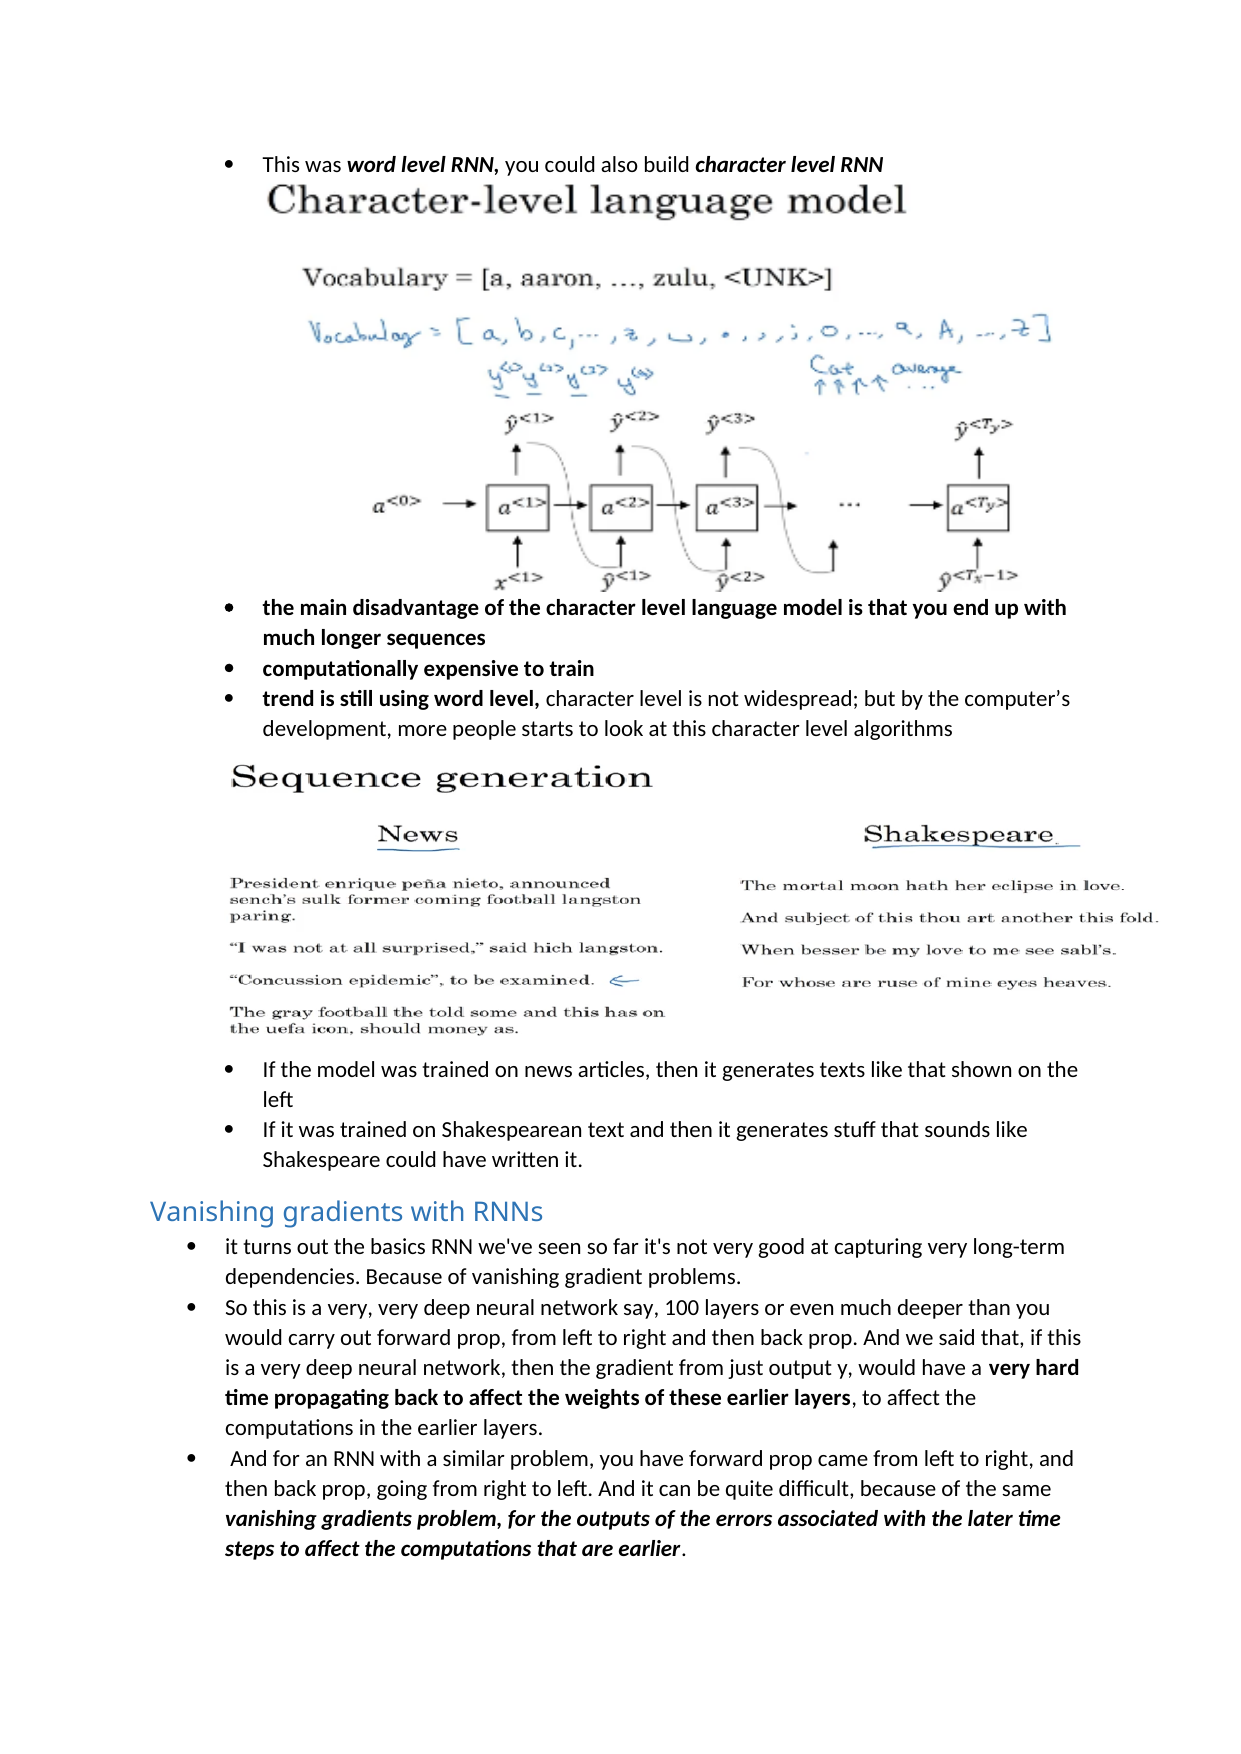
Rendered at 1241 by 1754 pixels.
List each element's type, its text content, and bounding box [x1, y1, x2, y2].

list This was word level RNN, you could also build character level RNN [225, 150, 1090, 178]
list trend is still using word level, character level is not widespread; but by the computer’s development, more people starts to look at this character level algorithms [225, 684, 1090, 742]
picture [262, 180, 1154, 592]
picture [223, 761, 1164, 1036]
list the main disadvantage of the character level language model is that you end up with much longer sequences [225, 593, 1090, 652]
subtitle Vanishing gradients with RNNs [150, 1192, 1090, 1229]
list And for an RNN with a similar problem, you have forward prop came from left to right, and then back prop, going from right to left. And it can be quite difficult, because of the same vanishing gradients problem, for the outputs of the errors associated with the later time steps to affect the computations that are earlier. [187, 1444, 1090, 1562]
list computationally expensive to train [225, 654, 1090, 682]
list If it was trained on Shakespearean text and then it generates stuff that sounds like Shakespeare could have written it. [225, 1115, 1090, 1173]
list it turns out the basics RNN we've seen so far it's not very good at capturing very long-term dependencies. Because of vanishing gradient problems. [187, 1232, 1090, 1290]
list If the model was trained on news articles, then it generates texts like that shown on the left [225, 1055, 1090, 1113]
list So this is a very, very deep neural network say, 100 layers or even much deeper than you would carry out forward prop, from left to right and then back prop. And we said that, if this is a very deep neural network, then the gradient from just output y, would have a very hard time propagating back to affect the weights of these earlier layers, to affect the computations in the earlier layers. [187, 1293, 1090, 1441]
